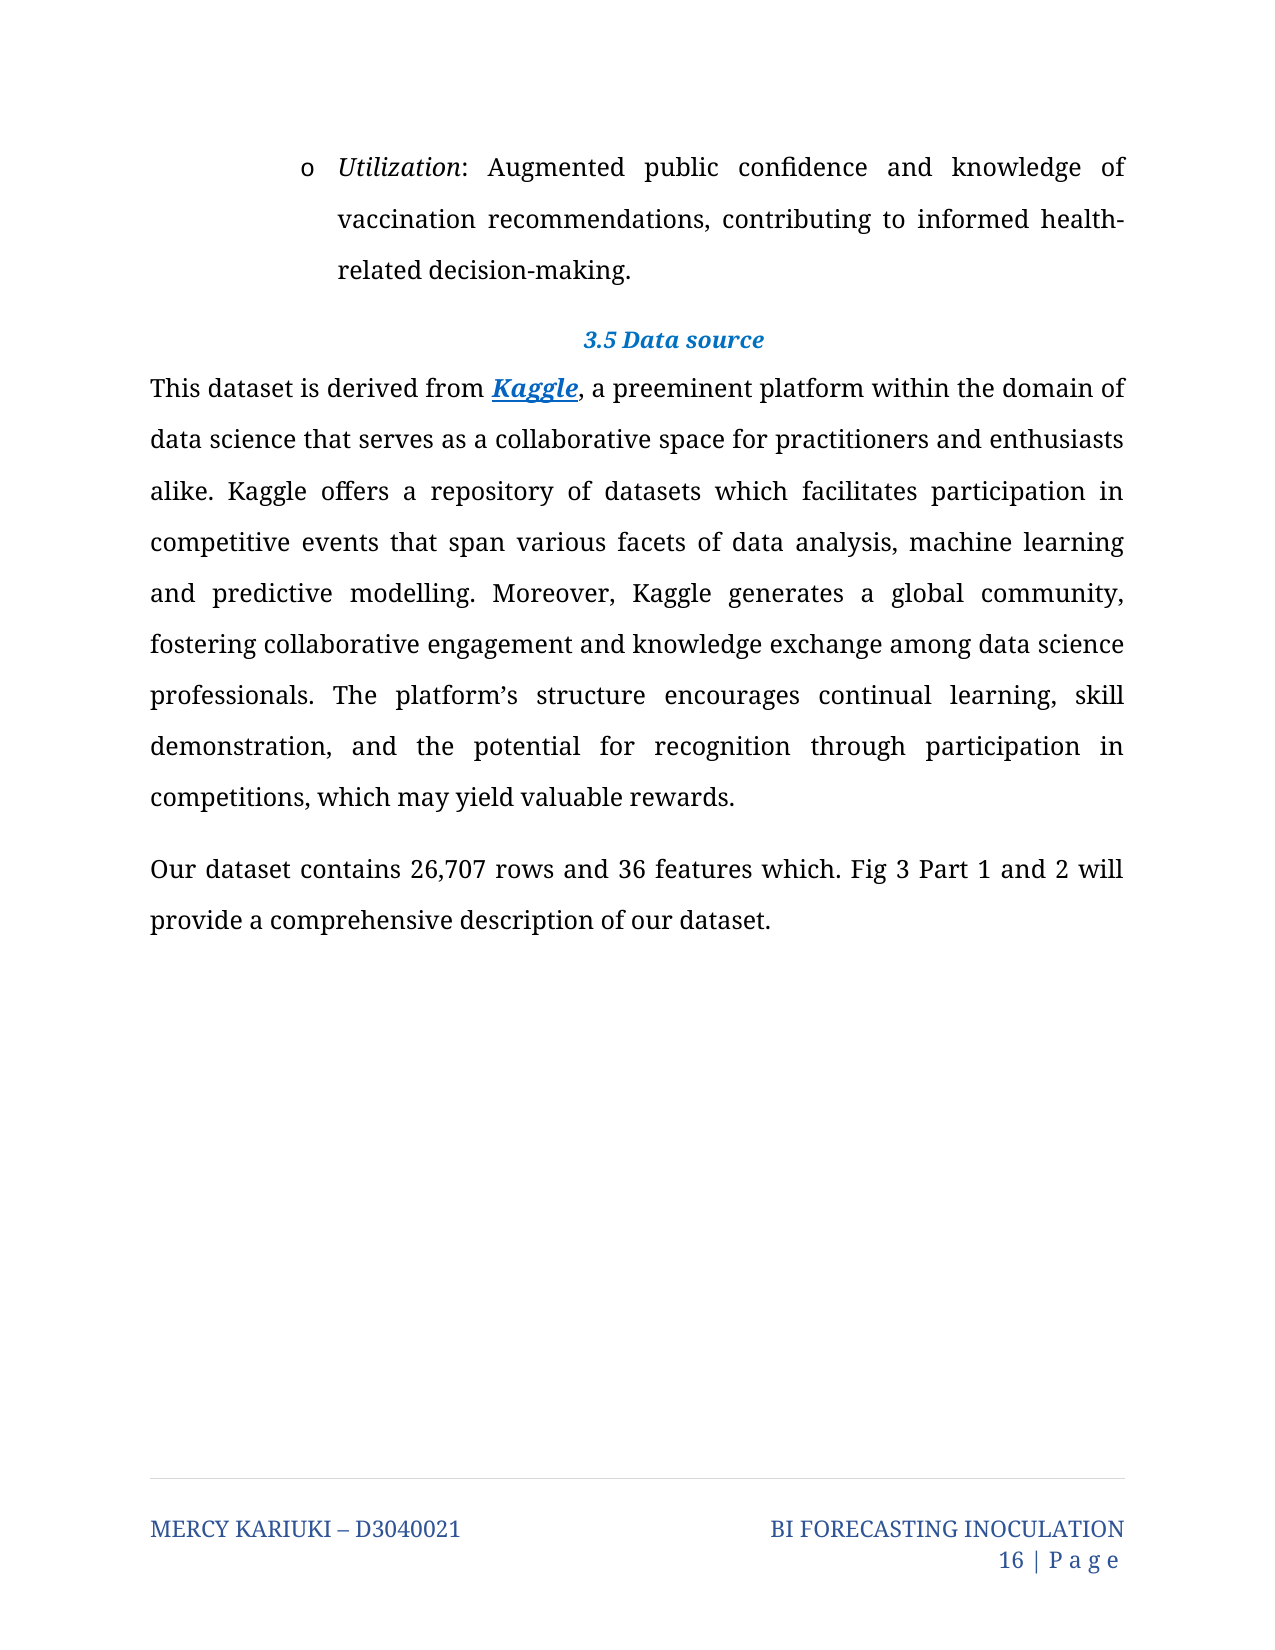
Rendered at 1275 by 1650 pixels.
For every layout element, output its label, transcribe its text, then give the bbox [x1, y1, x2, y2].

list Utilization: Augmented public confidence and knowledge of vaccination recommendations, contributing to informed health-related decision-making. [300, 150, 1125, 286]
text This dataset is derived from Kaggle, a preeminent platform within the domain of data science that serves as a collaborative space for practitioners and enthusiasts alike. Kaggle offers a repository of datasets which facilitates participation in competitive events that span various facets of data analysis, machine learning and predictive modelling. Moreover, Kaggle generates a global community, fostering collaborative engagement and knowledge exchange among data science professionals. The platform’s structure encourages continual learning, skill demonstration, and the potential for recognition through participation in competitions, which may yield valuable rewards. [150, 371, 1125, 813]
subtitle 3.5 Data source [225, 324, 1125, 355]
text Our dataset contains 26,707 rows and 36 features which. Fig 3 Part 1 and 2 will provide a comprehensive description of our dataset. [150, 851, 1125, 936]
